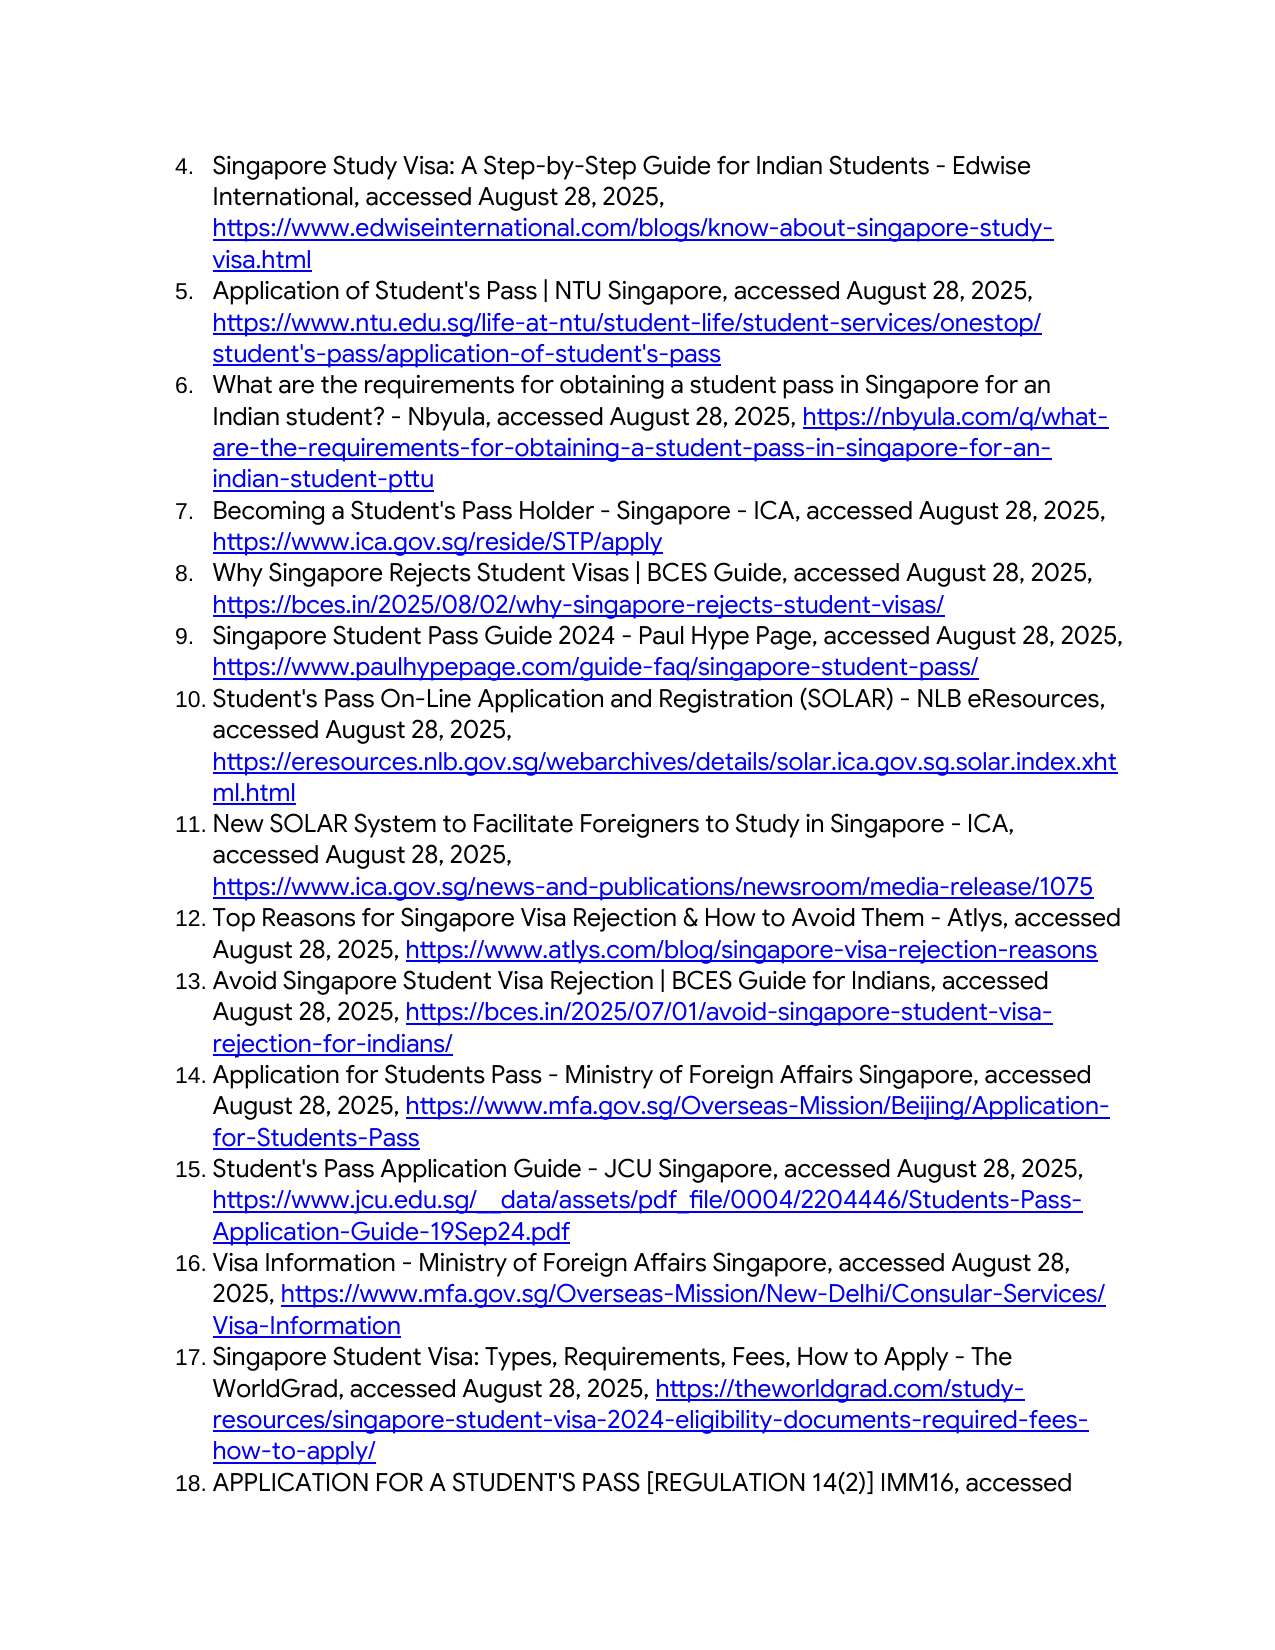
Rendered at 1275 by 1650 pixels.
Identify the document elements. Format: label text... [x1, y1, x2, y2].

list Becoming a Student's Pass Holder - Singapore - ICA, accessed August 28, 2025, https://www.ica.gov.sg/reside/STP/apply [175, 495, 1125, 558]
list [175, 1467, 1125, 1498]
list Student's Pass Application Guide - JCU Singapore, accessed August 28, 2025, https://www.jcu.edu.sg/__data/assets/pdf_file/0004/2204446/Students-Pass-Application-Guide-19Sep24.pdf [175, 1153, 1125, 1247]
list Avoid Singapore Student Visa Rejection | BCES Guide for Indians, accessed August 28, 2025, https://bces.in/2025/07/01/avoid-singapore-student-visa-rejection-for-indians/ [175, 965, 1125, 1059]
list Why Singapore Rejects Student Visas | BCES Guide, accessed August 28, 2025, https://bces.in/2025/08/02/why-singapore-rejects-student-visas/ [175, 558, 1125, 620]
list New SOLAR System to Facilitate Foreigners to Study in Singapore - ICA, accessed August 28, 2025, https://www.ica.gov.sg/news-and-publications/newsroom/media-release/1075 [175, 808, 1125, 902]
list Application of Student's Pass | NTU Singapore, accessed August 28, 2025, https://www.ntu.edu.sg/life-at-ntu/student-life/student-services/onestop/student's-pass/application-of-student's-pass [175, 275, 1125, 369]
list Singapore Student Pass Guide 2024 - Paul Hype Page, accessed August 28, 2025, https://www.paulhypepage.com/guide-faq/singapore-student-pass/ [175, 620, 1125, 683]
list What are the requirements for obtaining a student pass in Singapore for an Indian student? - Nbyula, accessed August 28, 2025, https://nbyula.com/q/what-are-the-requirements-for-obtaining-a-student-pass-in-singapore-for-an-indian-student-pttu [175, 369, 1125, 495]
list Singapore Study Visa: A Step-by-Step Guide for Indian Students - Edwise International, accessed August 28, 2025, https://www.edwiseinternational.com/blogs/know-about-singapore-study-visa.html [175, 150, 1125, 275]
list Visa Information - Ministry of Foreign Affairs Singapore, accessed August 28, 2025, https://www.mfa.gov.sg/Overseas-Mission/New-Delhi/Consular-Services/Visa-Information [175, 1247, 1125, 1341]
list Top Reasons for Singapore Visa Rejection & How to Avoid Them - Atlys, accessed August 28, 2025, https://www.atlys.com/blog/singapore-visa-rejection-reasons [175, 902, 1125, 965]
list Singapore Student Visa: Types, Requirements, Fees, How to Apply - The WorldGrad, accessed August 28, 2025, https://theworldgrad.com/study-resources/singapore-student-visa-2024-eligibility-documents-required-fees-how-to-apply/ [175, 1341, 1125, 1467]
list Application for Students Pass - Ministry of Foreign Affairs Singapore, accessed August 28, 2025, https://www.mfa.gov.sg/Overseas-Mission/Beijing/Application-for-Students-Pass [175, 1059, 1125, 1153]
list Student's Pass On-Line Application and Registration (SOLAR) - NLB eResources, accessed August 28, 2025, https://eresources.nlb.gov.sg/webarchives/details/solar.ica.gov.sg.solar.index.xhtml.html [175, 683, 1125, 808]
